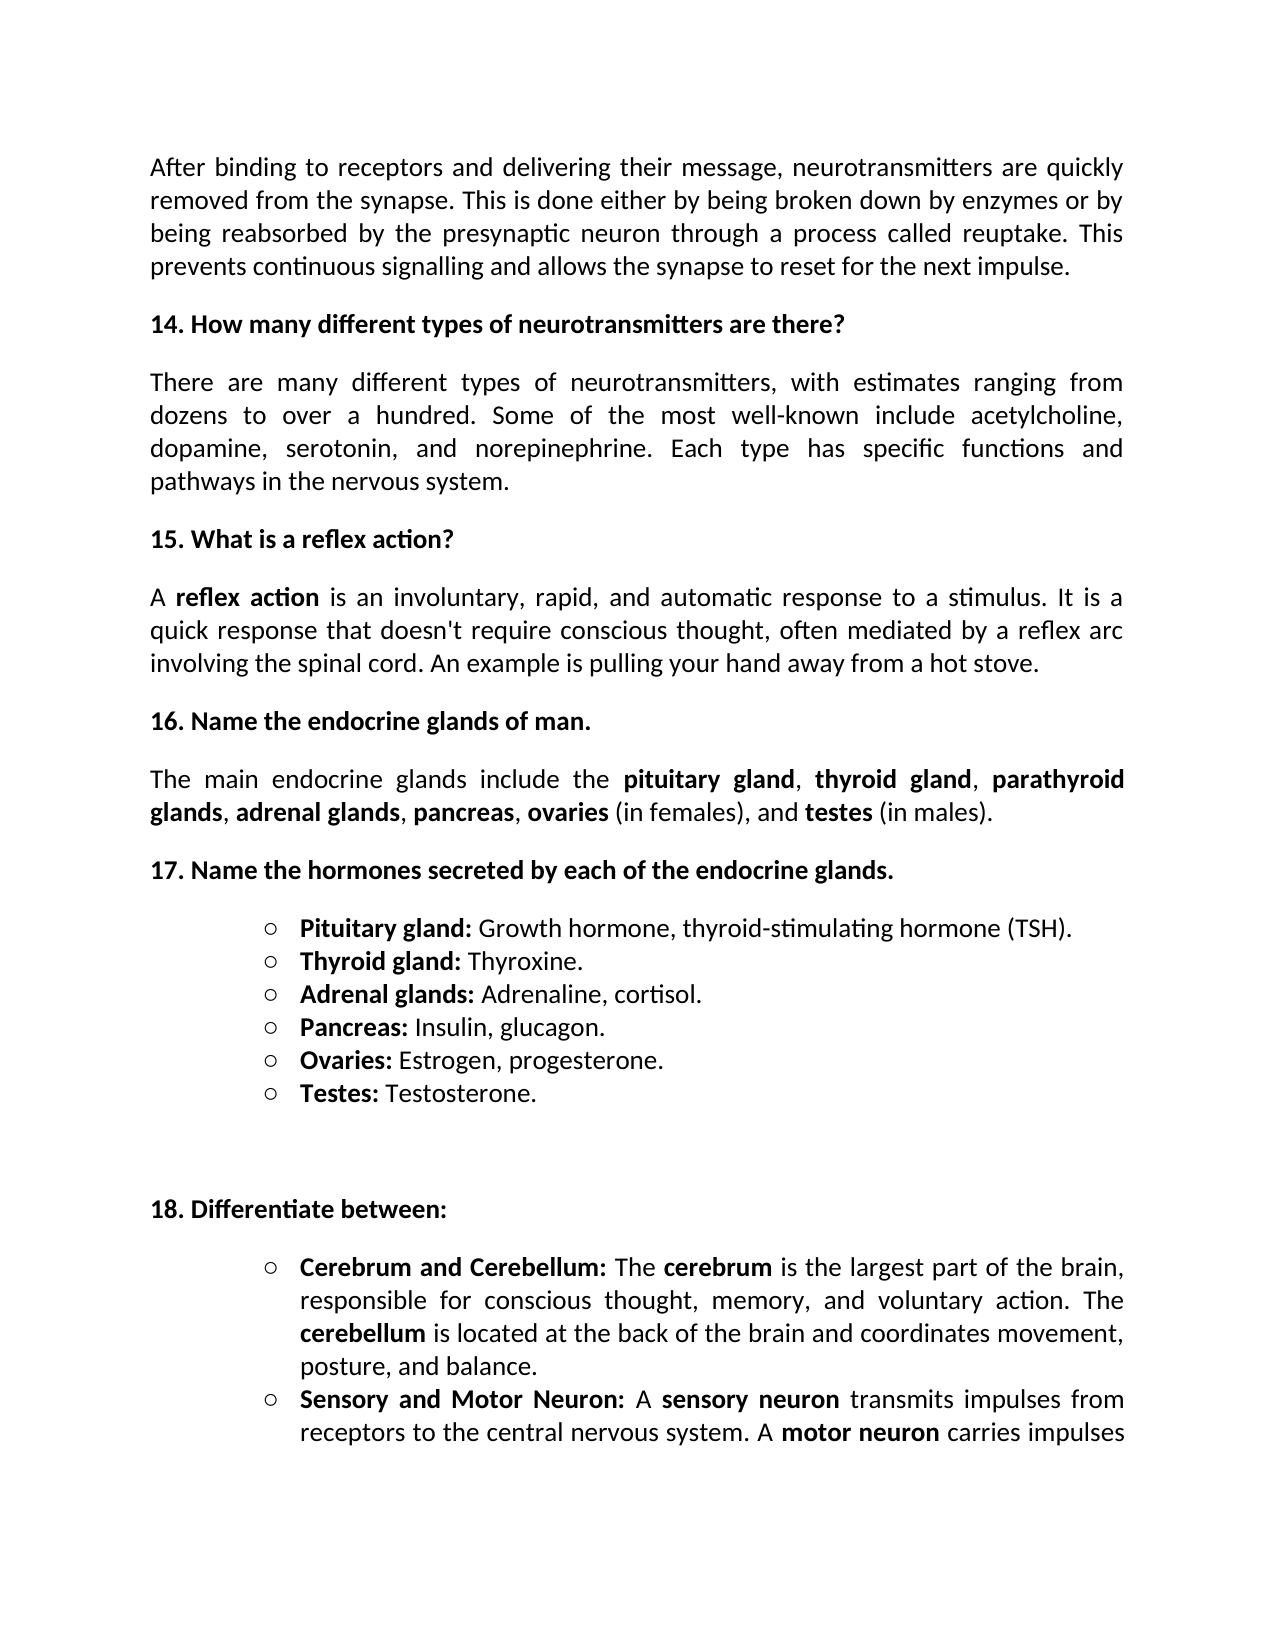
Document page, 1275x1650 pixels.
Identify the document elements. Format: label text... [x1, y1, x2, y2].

text 18. Differentiate between: [150, 1192, 1125, 1226]
text A reflex action is an involuntary, rapid, and automatic response to a stimulus. It is a quick response that doesn't require conscious thought, often mediated by a reflex arc involving the spinal cord. An example is pulling your hand away from a hot stove. [150, 580, 1125, 679]
list Testes: Testosterone. [262, 1076, 1125, 1109]
text 17. Name the hormones secreted by each of the endocrine glands. [150, 853, 1125, 886]
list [262, 1383, 1125, 1449]
text After binding to receptors and delivering their message, neurotransmitters are quickly removed from the synapse. This is done either by being broken down by enzymes or by being reabsorbed by the presynaptic neuron through a process called reuptake. This prevents continuous signalling and allows the synapse to reset for the next impulse. [150, 150, 1125, 282]
list Cerebrum and Cerebellum: The cerebrum is the largest part of the brain, responsible for conscious thought, memory, and voluntary action. The cerebellum is located at the back of the brain and coordinates movement, posture, and balance. [262, 1251, 1125, 1383]
list Ovaries: Estrogen, progesterone. [262, 1043, 1125, 1076]
list Pancreas: Insulin, glucagon. [262, 1010, 1125, 1043]
text There are many different types of neurotransmitters, with estimates ranging from dozens to over a hundred. Some of the most well-known include acetylcholine, dopamine, serotonin, and norepinephrine. Each type has specific functions and pathways in the nervous system. [150, 365, 1125, 497]
text The main endocrine glands include the pituitary gland, thyroid gland, parathyroid glands, adrenal glands, pancreas, ovaries (in females), and testes (in males). [150, 762, 1125, 828]
text 16. Name the endocrine glands of man. [150, 704, 1125, 737]
list Thyroid gland: Thyroxine. [262, 944, 1125, 977]
list Adrenal glands: Adrenaline, cortisol. [262, 977, 1125, 1010]
list Pituitary gland: Growth hormone, thyroid-stimulating hormone (TSH). [262, 911, 1125, 944]
text 15. What is a reflex action? [150, 522, 1125, 555]
text 14. How many different types of neurotransmitters are there? [150, 307, 1125, 340]
